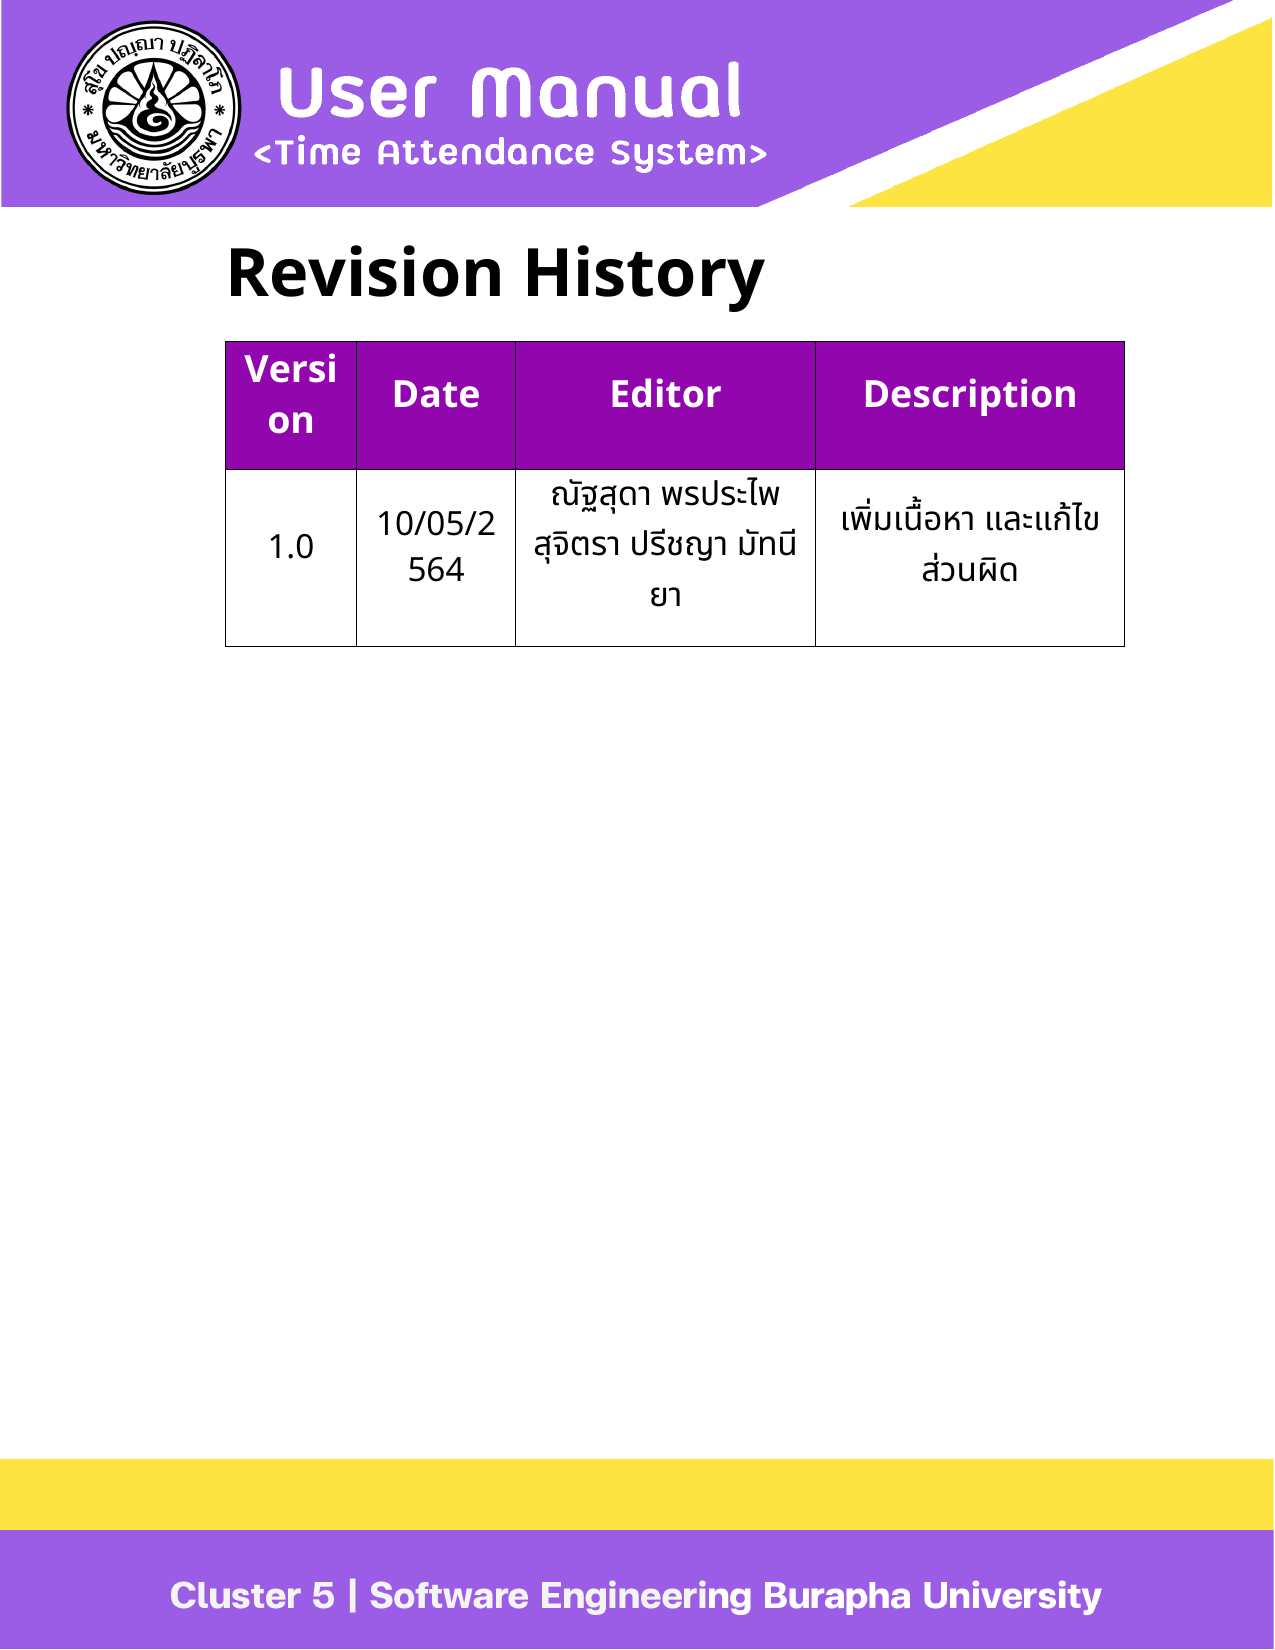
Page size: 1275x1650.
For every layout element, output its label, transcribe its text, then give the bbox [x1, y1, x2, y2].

table_cell เพิ่มเนื้อหา และแก้ไขส่วนผิด [816, 470, 1124, 646]
text Revision History [225, 225, 1125, 316]
table_cell 1.0 [226, 470, 356, 646]
table_header Description [816, 342, 1124, 469]
table_header Date [357, 342, 515, 469]
table_header Editor [516, 342, 815, 469]
table_cell ณัฐสุดา พรประไพ สุจิตรา ปรีชญา มัทนียา [516, 470, 815, 646]
picture [0, 1457, 1274, 1649]
table_header Version [226, 342, 356, 469]
table_cell 10/05/2564 [357, 470, 515, 646]
